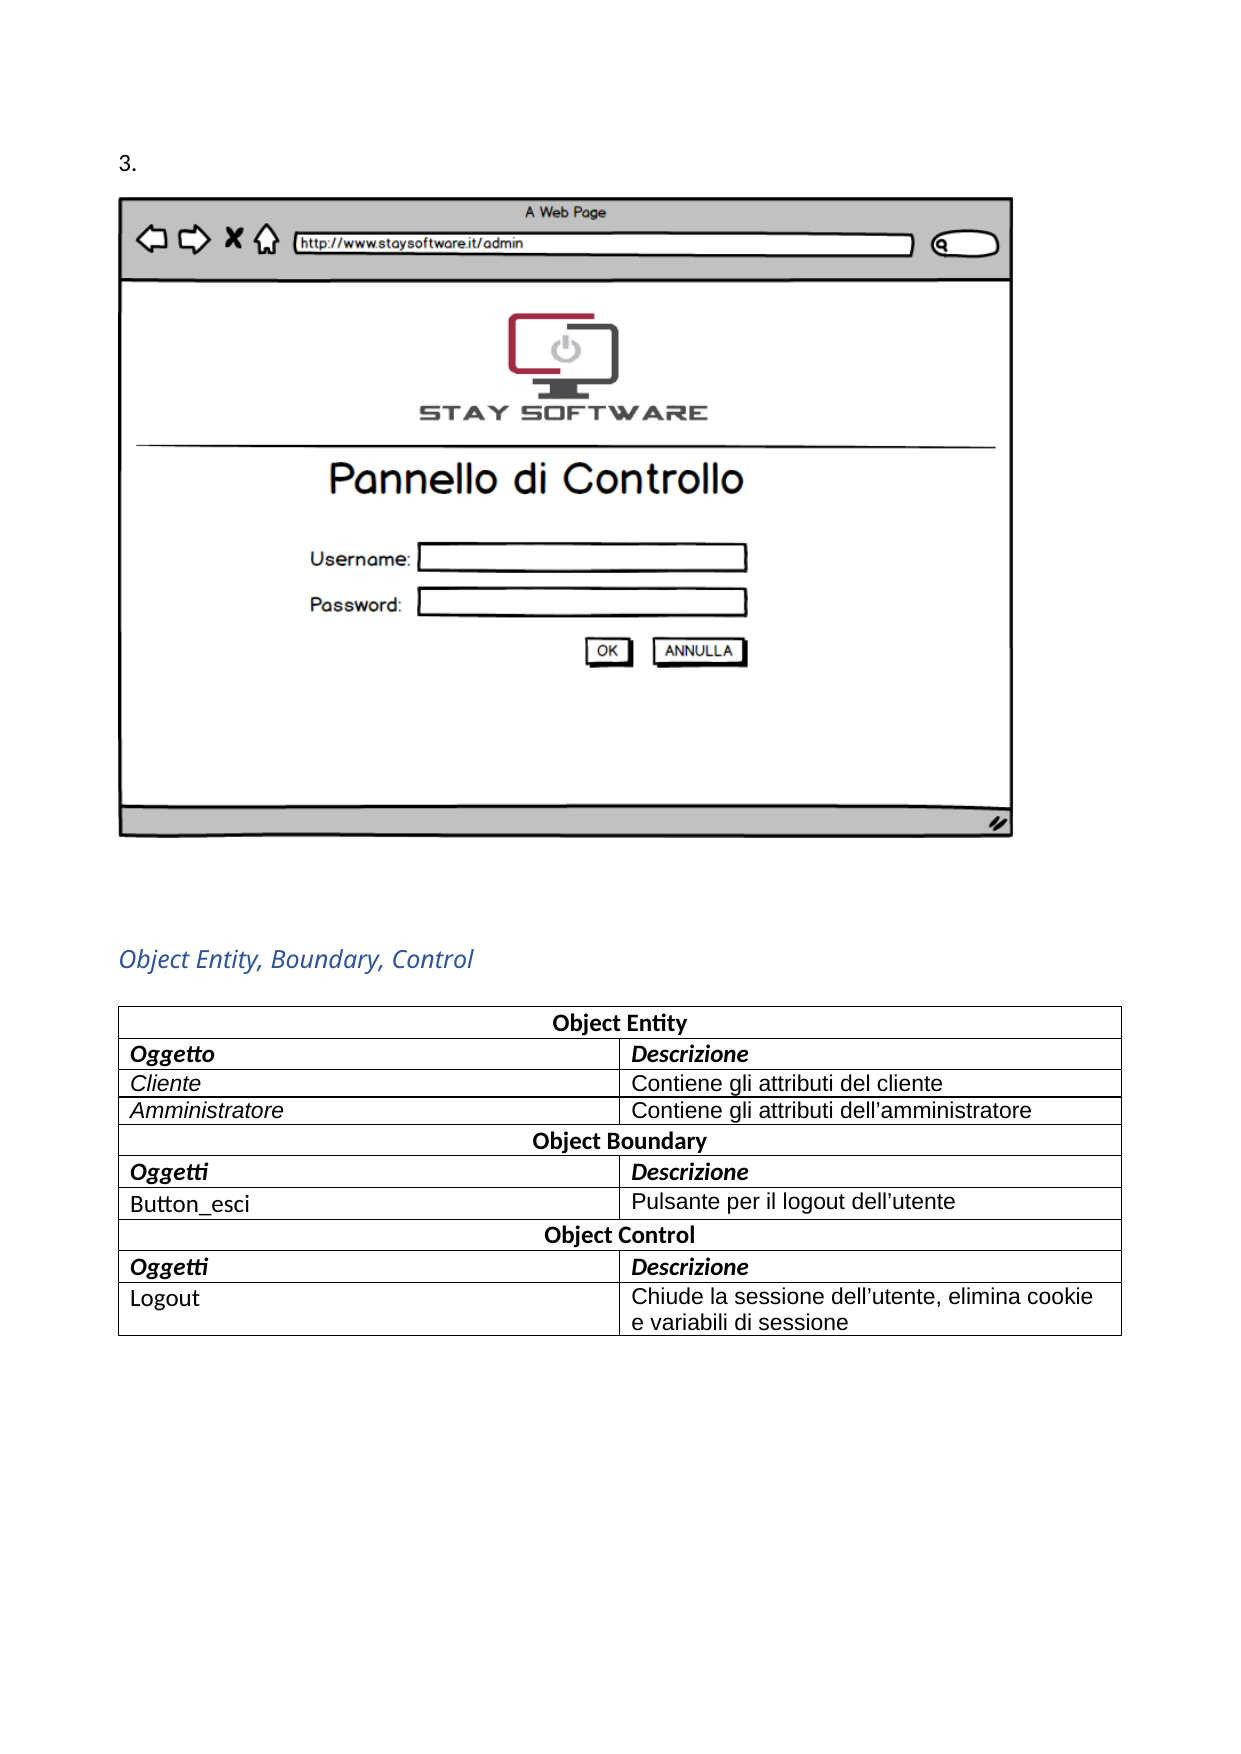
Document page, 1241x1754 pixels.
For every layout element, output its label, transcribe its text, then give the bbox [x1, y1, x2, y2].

table_cell Descrizione [620, 1039, 1121, 1069]
table_cell Oggetto [119, 1039, 619, 1069]
table_cell Object Control [119, 1220, 1121, 1250]
table_cell Button_esci [119, 1188, 619, 1218]
table_cell Descrizione [620, 1156, 1121, 1187]
table_cell Amministratore [119, 1098, 619, 1124]
text 3. [118, 148, 1122, 178]
table_cell Descrizione [620, 1251, 1121, 1282]
table_cell Logout [119, 1283, 619, 1335]
subtitle Object Entity, Boundary, Control [118, 941, 1122, 975]
table_header Object Entity [119, 1007, 1121, 1037]
table_cell Oggetti [119, 1251, 619, 1282]
table_cell Cliente [119, 1070, 619, 1096]
table_cell Chiude la sessione dell’utente, elimina cookie e variabili di sessione [620, 1283, 1121, 1335]
table_cell Pulsante per il logout dell’utente [620, 1188, 1121, 1218]
table_cell Oggetti [119, 1156, 619, 1187]
table_cell Contiene gli attributi dell’amministratore [620, 1098, 1121, 1124]
picture [118, 197, 1014, 838]
table_cell Contiene gli attributi del cliente [620, 1070, 1121, 1096]
table_cell Object Boundary [119, 1125, 1121, 1155]
